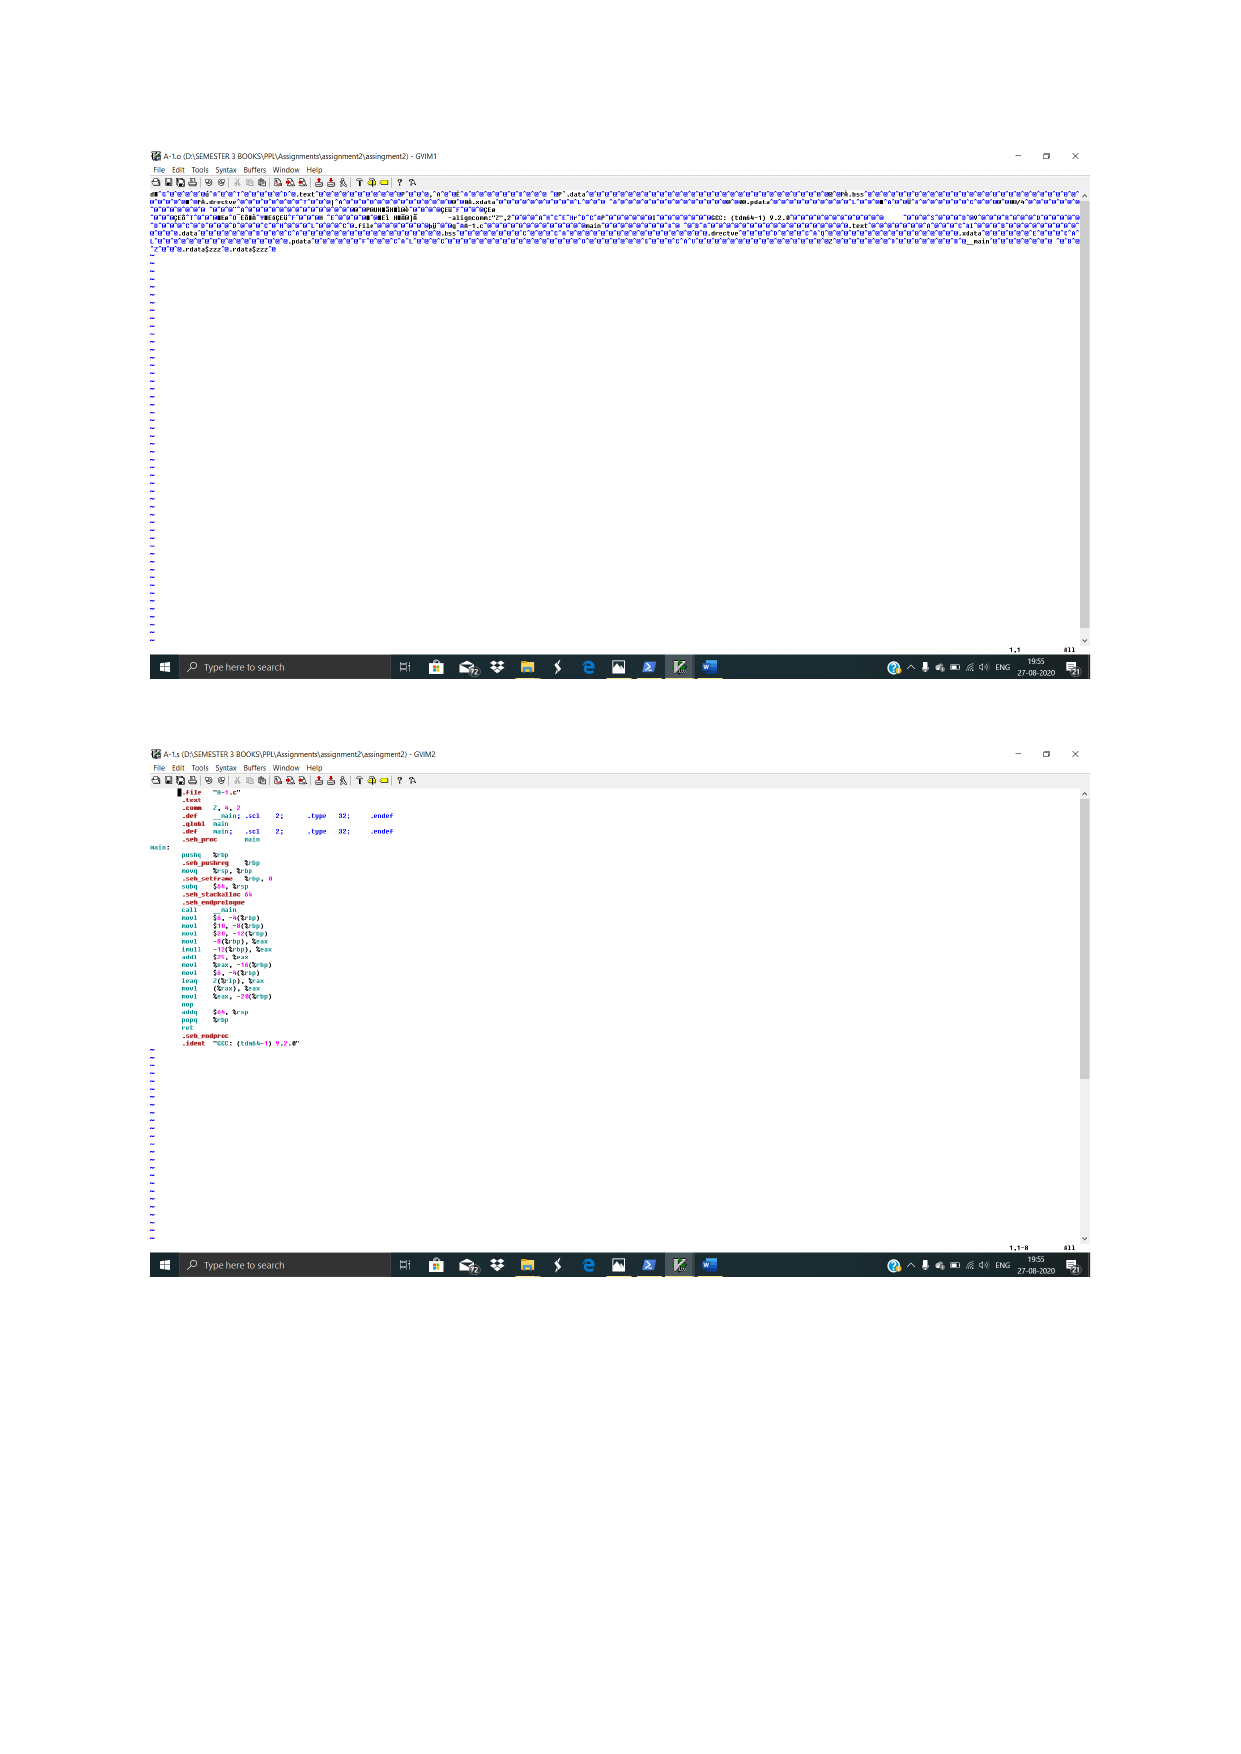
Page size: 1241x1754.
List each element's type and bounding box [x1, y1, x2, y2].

picture [150, 150, 1091, 679]
picture [150, 747, 1091, 1277]
